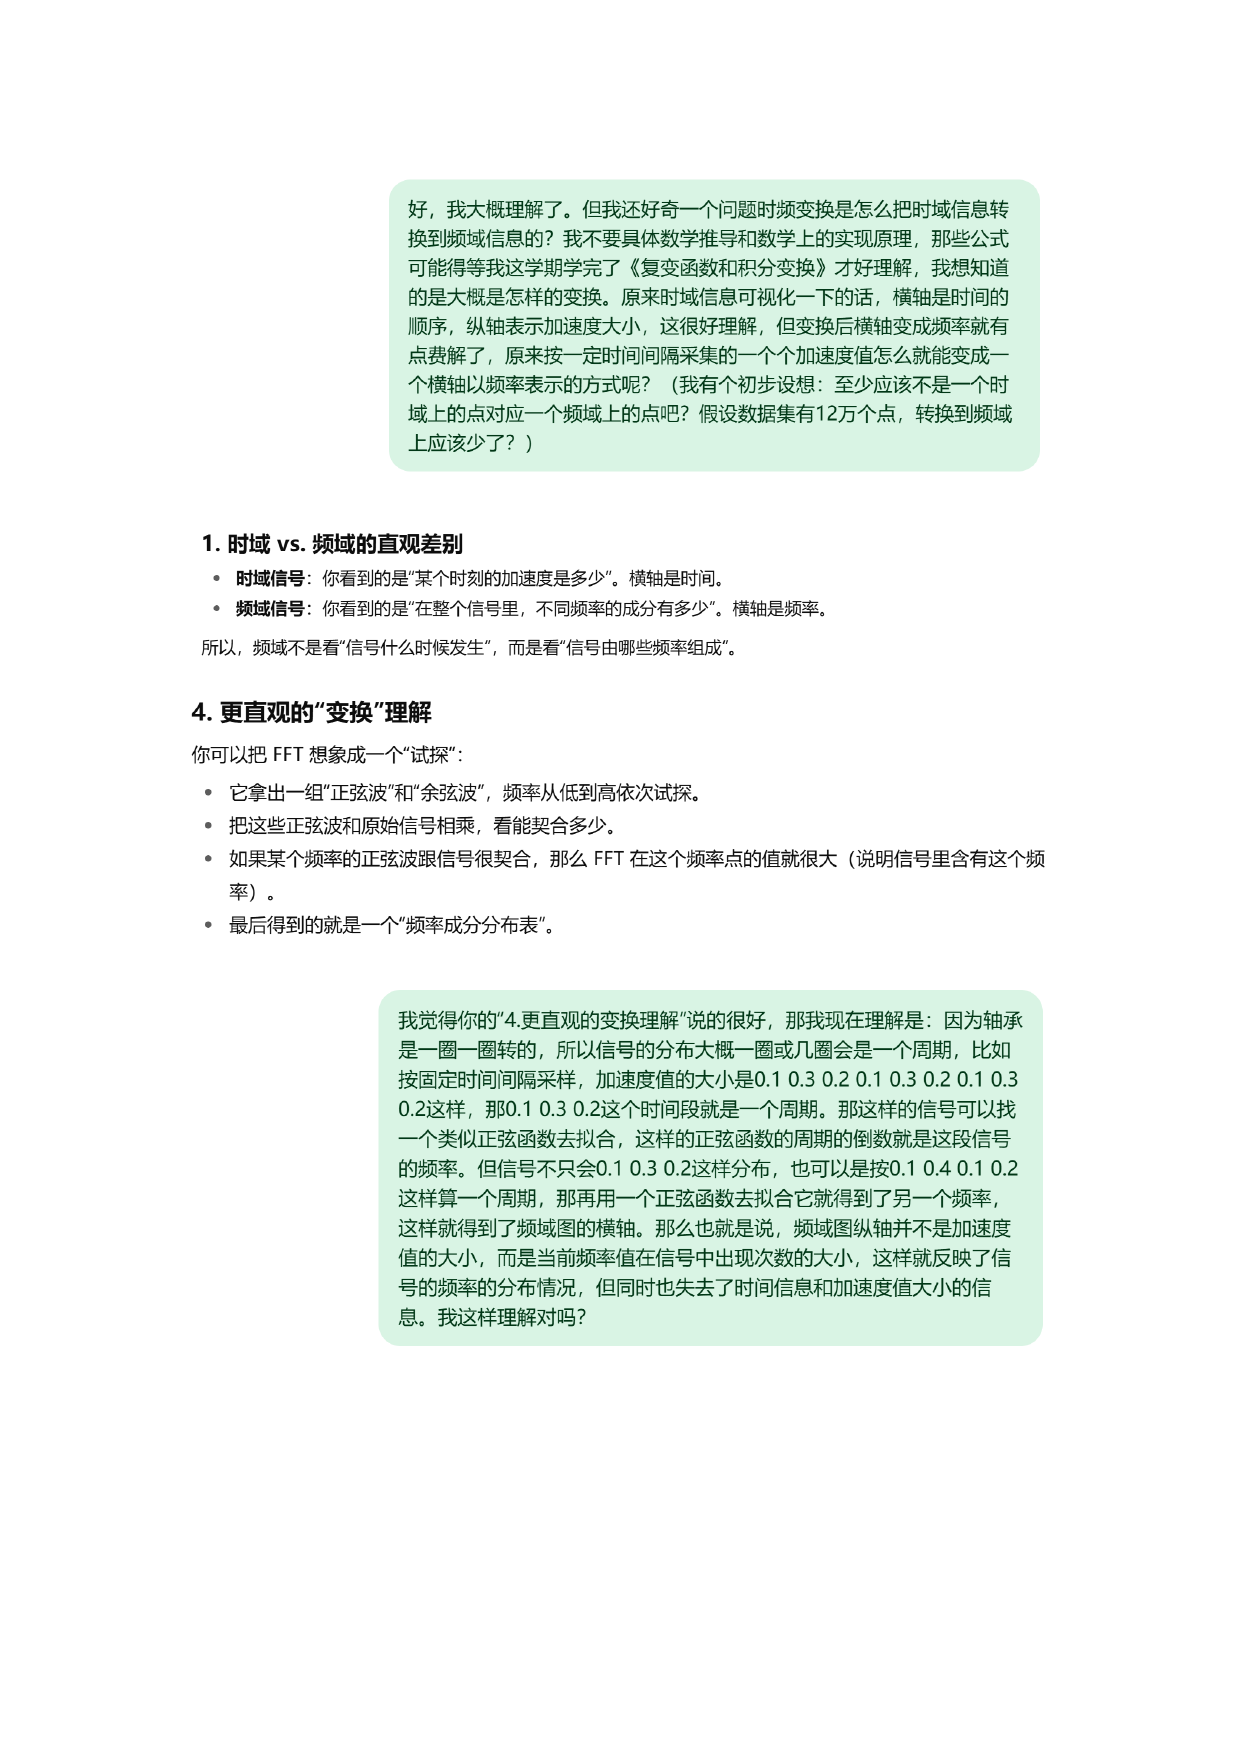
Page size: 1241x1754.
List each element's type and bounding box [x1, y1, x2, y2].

picture [187, 519, 838, 672]
picture [187, 682, 1052, 953]
picture [374, 162, 1053, 490]
picture [369, 974, 1053, 1354]
